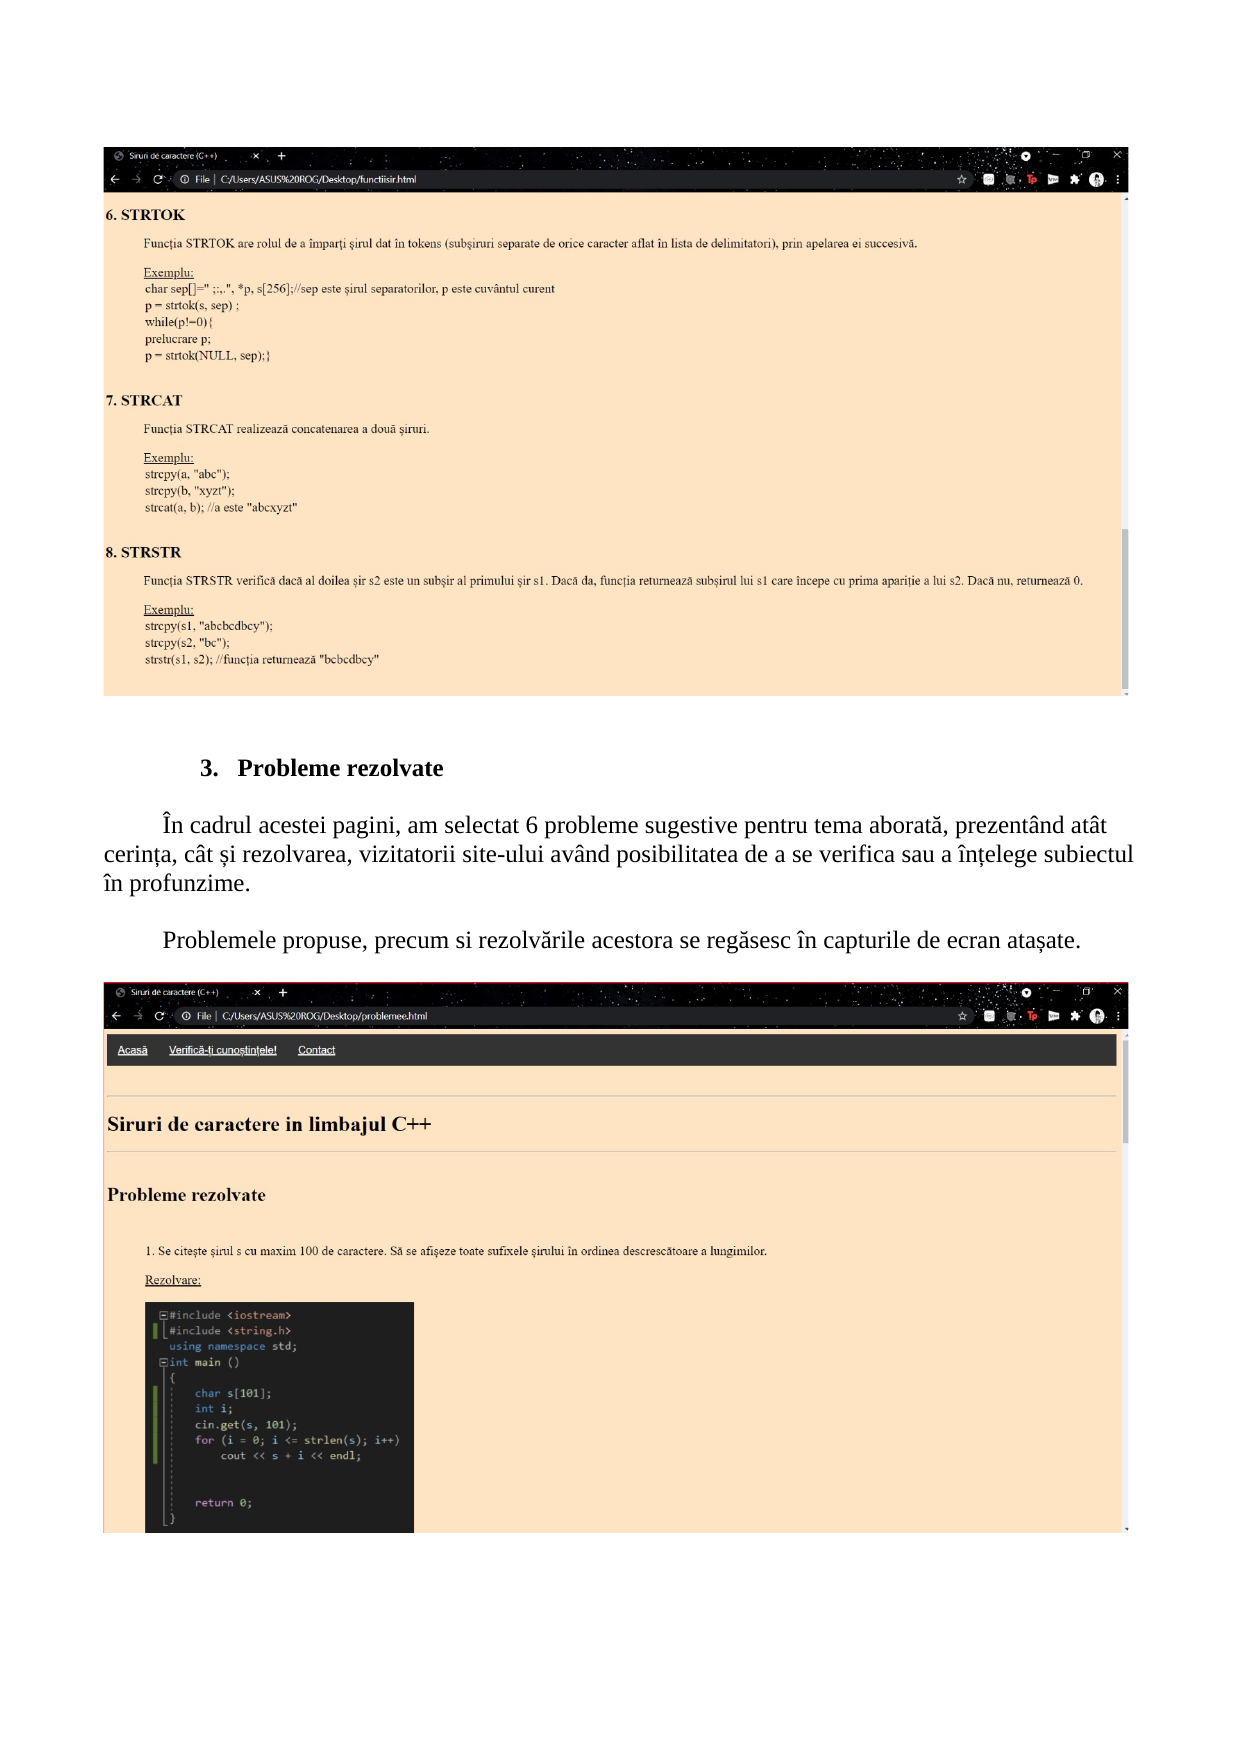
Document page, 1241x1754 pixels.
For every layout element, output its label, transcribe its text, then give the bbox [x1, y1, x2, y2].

text În cadrul acestei pagini, am selectat 6 probleme sugestive pentru tema aborată, prezentând atât cerința, cât și rezolvarea, vizitatorii site-ului având posibilitatea de a se verifica sau a înțelege subiectul în profunzime. [103, 810, 1152, 896]
picture [103, 147, 1129, 696]
picture [103, 982, 1129, 1533]
text Problemele propuse, precum si rezolvările acestora se regăsesc în capturile de ecran atașate. [103, 925, 1152, 954]
list Probleme rezolvate [200, 753, 1152, 781]
